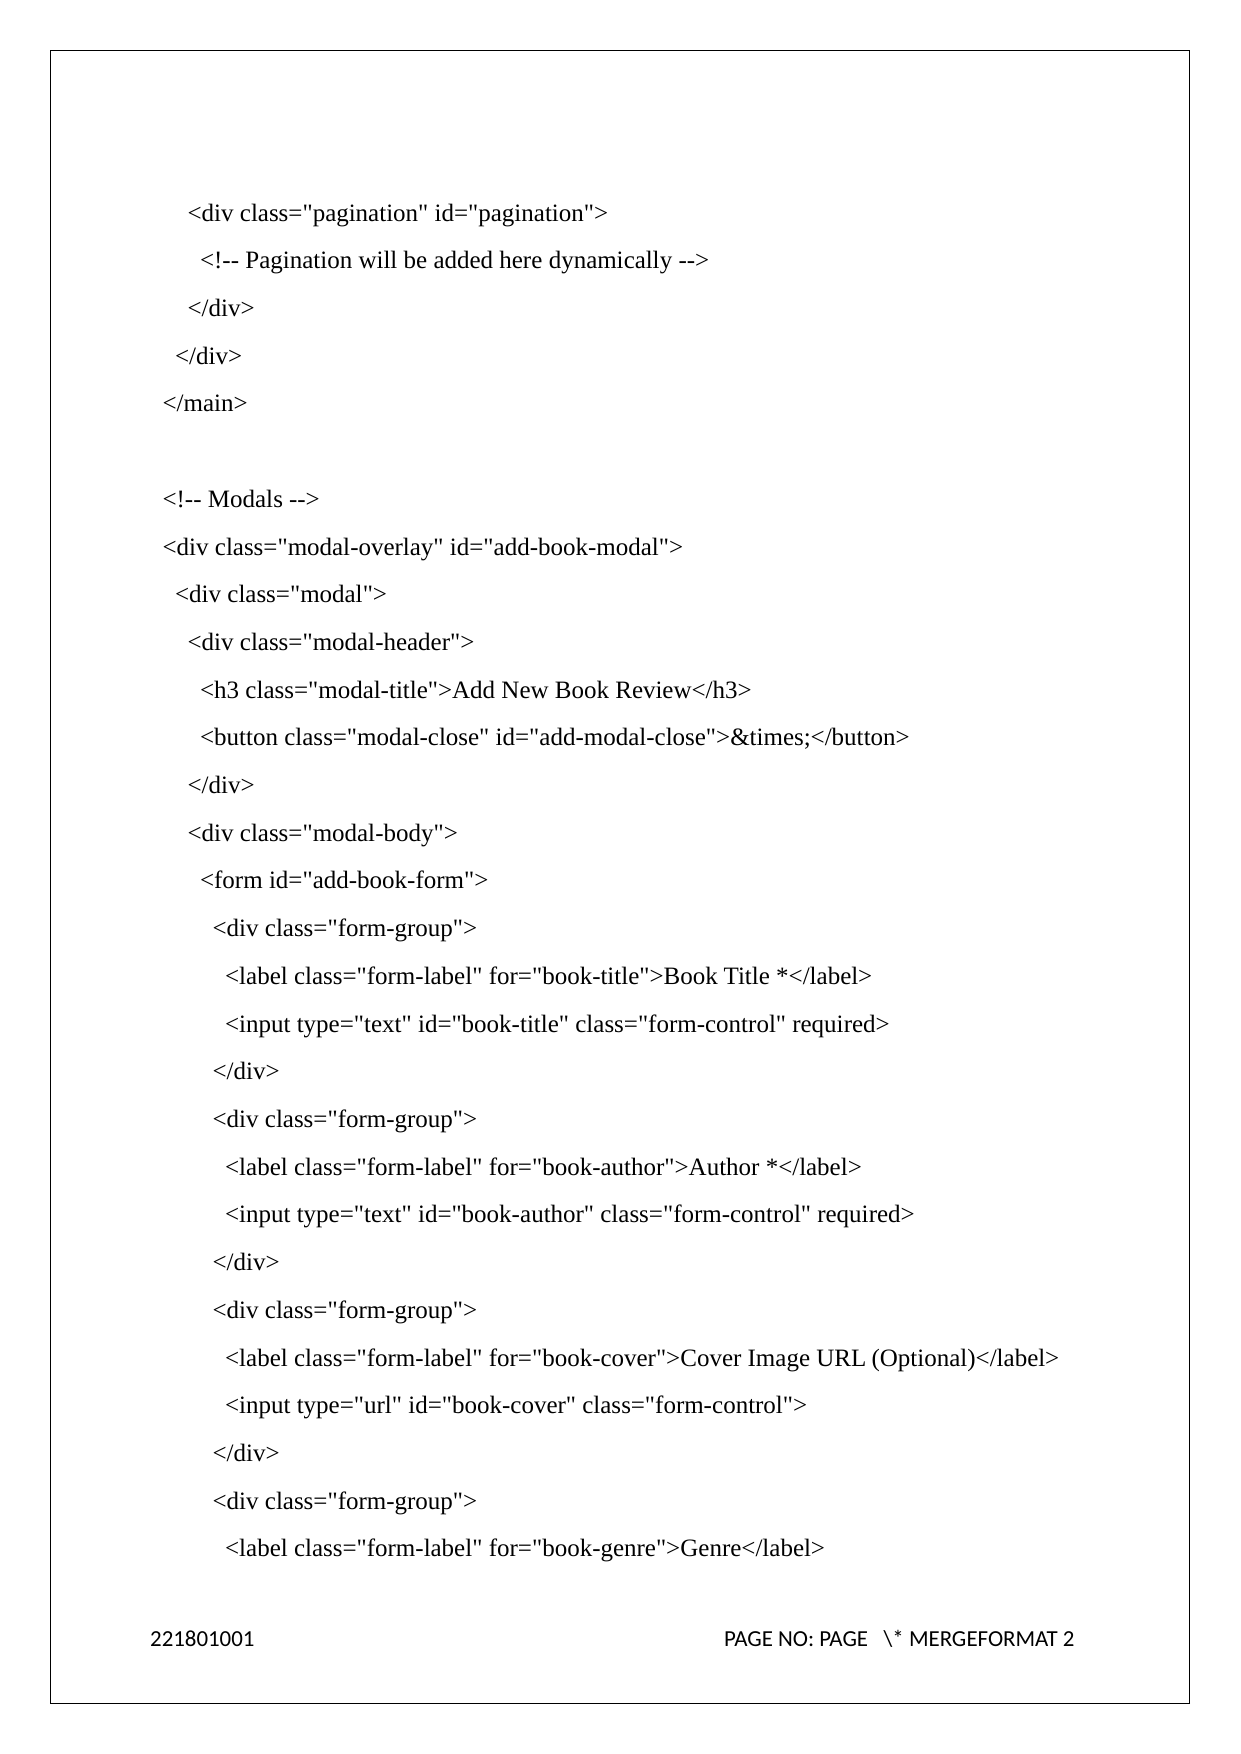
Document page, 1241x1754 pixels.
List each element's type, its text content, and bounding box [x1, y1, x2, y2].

text <input type="text" id="book-author" class="form-control" required> [150, 1199, 1090, 1228]
text <form id="add-book-form"> [150, 866, 1090, 894]
text <!-- Pagination will be added here dynamically --> [150, 245, 1090, 274]
text <div class="modal"> [150, 579, 1090, 608]
text <label class="form-label" for="book-author">Author *</label> [150, 1152, 1090, 1181]
text <div class="form-group"> [150, 1104, 1090, 1133]
text </div> [150, 770, 1090, 799]
text <div class="modal-overlay" id="add-book-modal"> [150, 532, 1090, 560]
text <h3 class="modal-title">Add New Book Review</h3> [150, 675, 1090, 703]
text <div class="modal-body"> [150, 818, 1090, 847]
text <div class="form-group"> [150, 1486, 1090, 1514]
text <!-- Modals --> [150, 484, 1090, 513]
text <button class="modal-close" id="add-modal-close">&times;</button> [150, 722, 1090, 751]
text </div> [150, 1438, 1090, 1467]
text </div> [150, 1247, 1090, 1276]
text <div class="form-group"> [150, 1295, 1090, 1324]
text <div class="pagination" id="pagination"> [150, 198, 1090, 226]
text <input type="text" id="book-title" class="form-control" required> [150, 1009, 1090, 1037]
text <input type="url" id="book-cover" class="form-control"> [150, 1390, 1090, 1419]
text </main> [150, 388, 1090, 417]
text <div class="form-group"> [150, 913, 1090, 942]
text </div> [150, 341, 1090, 369]
text <div class="modal-header"> [150, 627, 1090, 656]
text <label class="form-label" for="book-title">Book Title *</label> [150, 961, 1090, 990]
text <label class="form-label" for="book-cover">Cover Image URL (Optional)</label> [150, 1343, 1090, 1371]
text <label class="form-label" for="book-genre">Genre</label> [150, 1533, 1090, 1562]
text </div> [150, 1056, 1090, 1085]
text </div> [150, 293, 1090, 322]
